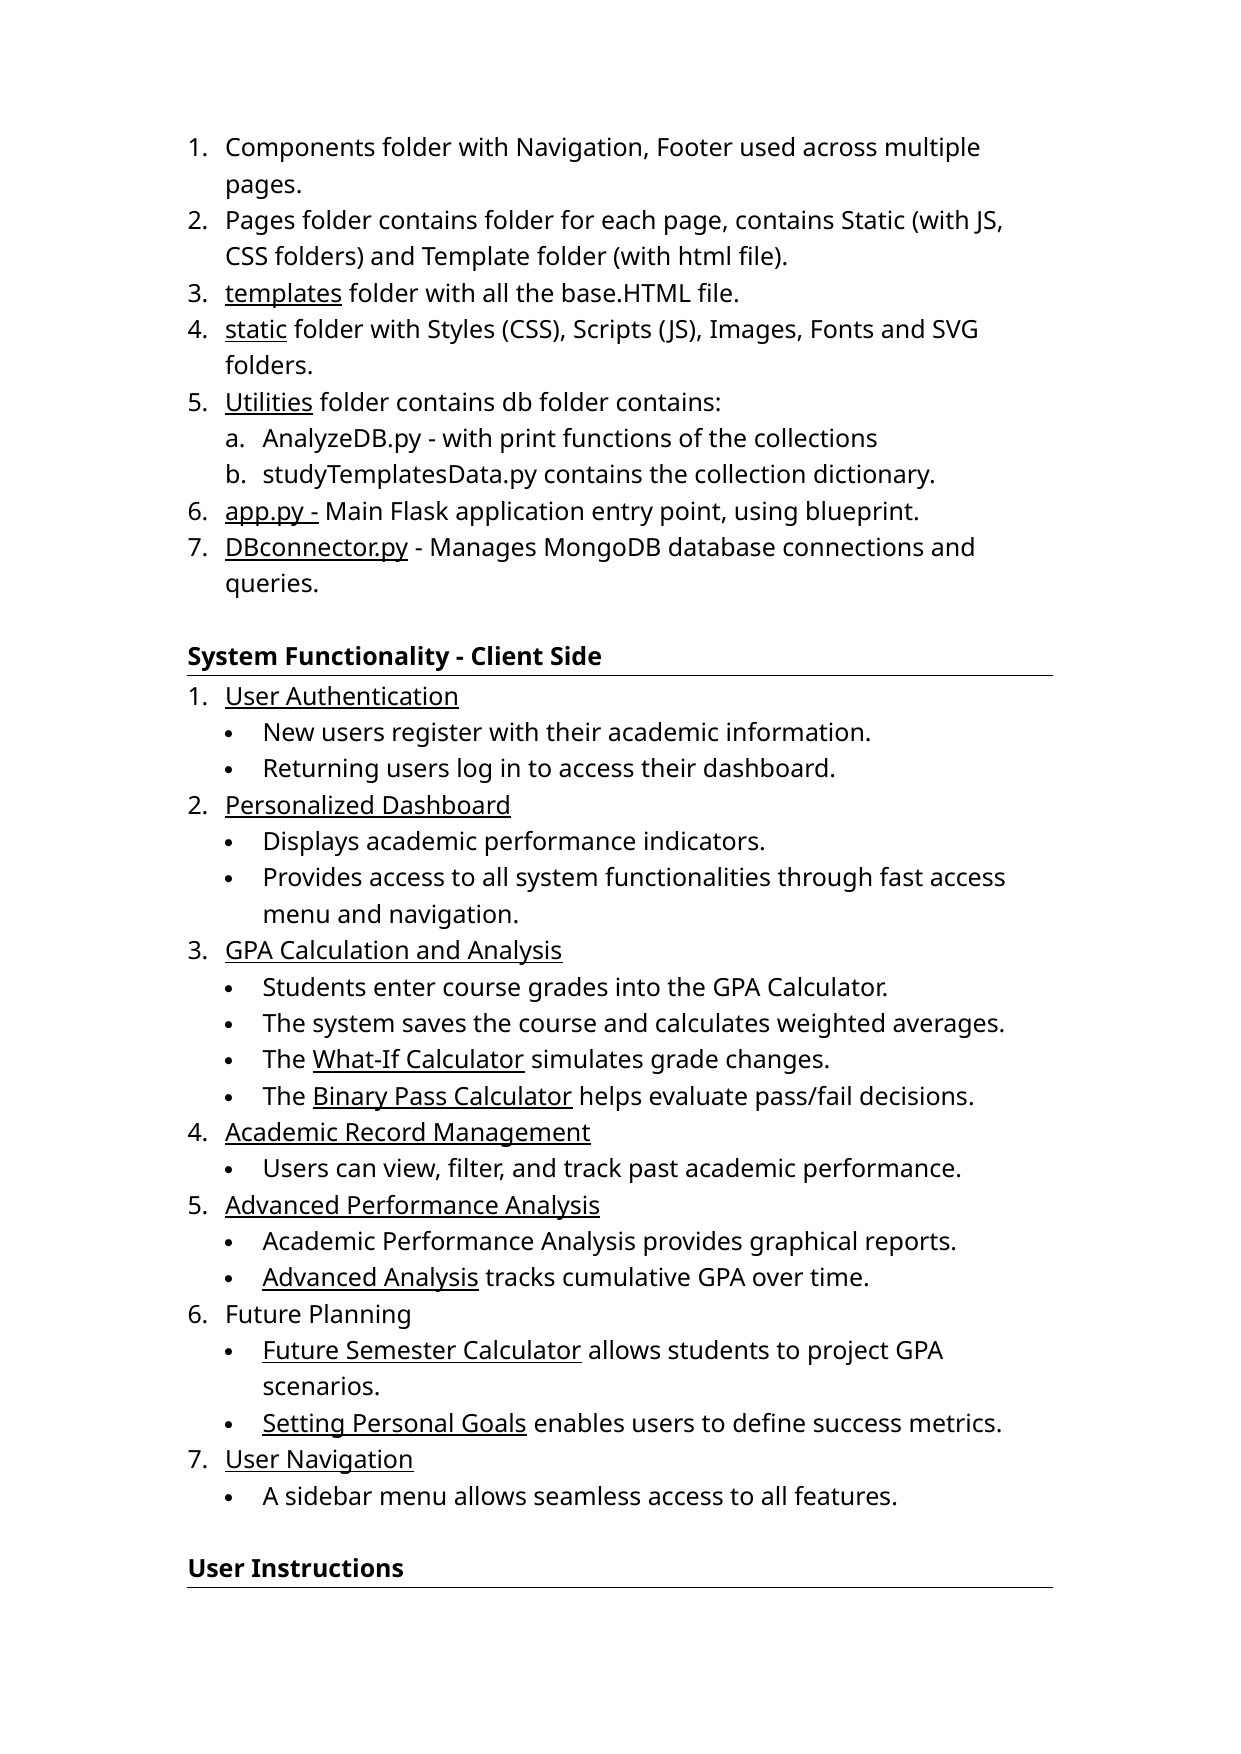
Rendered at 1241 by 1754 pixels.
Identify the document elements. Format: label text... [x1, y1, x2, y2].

list Future Planning [187, 1296, 1053, 1330]
list Components folder with Navigation, Footer used across multiple pages. [187, 130, 1053, 200]
list DBconnector.py - Manages MongoDB database connections and queries. [187, 530, 1053, 600]
list The system saves the course and calculates weighted averages. [225, 1006, 1053, 1039]
text User Instructions [187, 1551, 1053, 1587]
list Academic Record Management [187, 1114, 1053, 1149]
list Students enter course grades into the GPA Calculator. [225, 969, 1053, 1003]
list New users register with their academic information. [225, 715, 1053, 749]
list Provides access to all system functionalities through fast access menu and navigation. [225, 860, 1053, 931]
list Personalized Dashboard [187, 787, 1053, 821]
list User Authentication [187, 678, 1053, 712]
text System Functionality - Client Side [187, 639, 1053, 675]
list Advanced Performance Analysis [187, 1187, 1053, 1221]
list app.py - Main Flask application entry point, using blueprint. [187, 493, 1053, 527]
list templates folder with all the base.HTML file. [187, 275, 1053, 309]
list Pages folder contains folder for each page, contains Static (with JS, CSS folders) and Template folder (with html file). [187, 203, 1053, 273]
list Returning users log in to access their dashboard. [225, 751, 1053, 785]
list studyTemplatesData.py contains the collection dictionary. [225, 457, 1053, 491]
list GPA Calculation and Analysis [187, 933, 1053, 967]
list Advanced Analysis tracks cumulative GPA over time. [225, 1260, 1053, 1294]
list User Navigation [187, 1442, 1053, 1476]
list AnalyzeDB.py - with print functions of the collections [225, 421, 1053, 455]
list Future Semester Calculator allows students to project GPA scenarios. [225, 1333, 1053, 1403]
list The Binary Pass Calculator helps evaluate pass/fail decisions. [225, 1078, 1053, 1112]
list Academic Performance Analysis provides graphical reports. [225, 1224, 1053, 1258]
list Setting Personal Goals enables users to define success metrics. [225, 1405, 1053, 1439]
list static folder with Styles (CSS), Scripts (JS), Images, Fonts and SVG folders. [187, 312, 1053, 382]
list The What-If Calculator simulates grade changes. [225, 1042, 1053, 1076]
list Displays academic performance indicators. [225, 824, 1053, 858]
list A sidebar menu allows seamless access to all features. [225, 1478, 1053, 1512]
list Users can view, filter, and track past academic performance. [225, 1151, 1053, 1185]
list Utilities folder contains db folder contains: [187, 384, 1053, 418]
